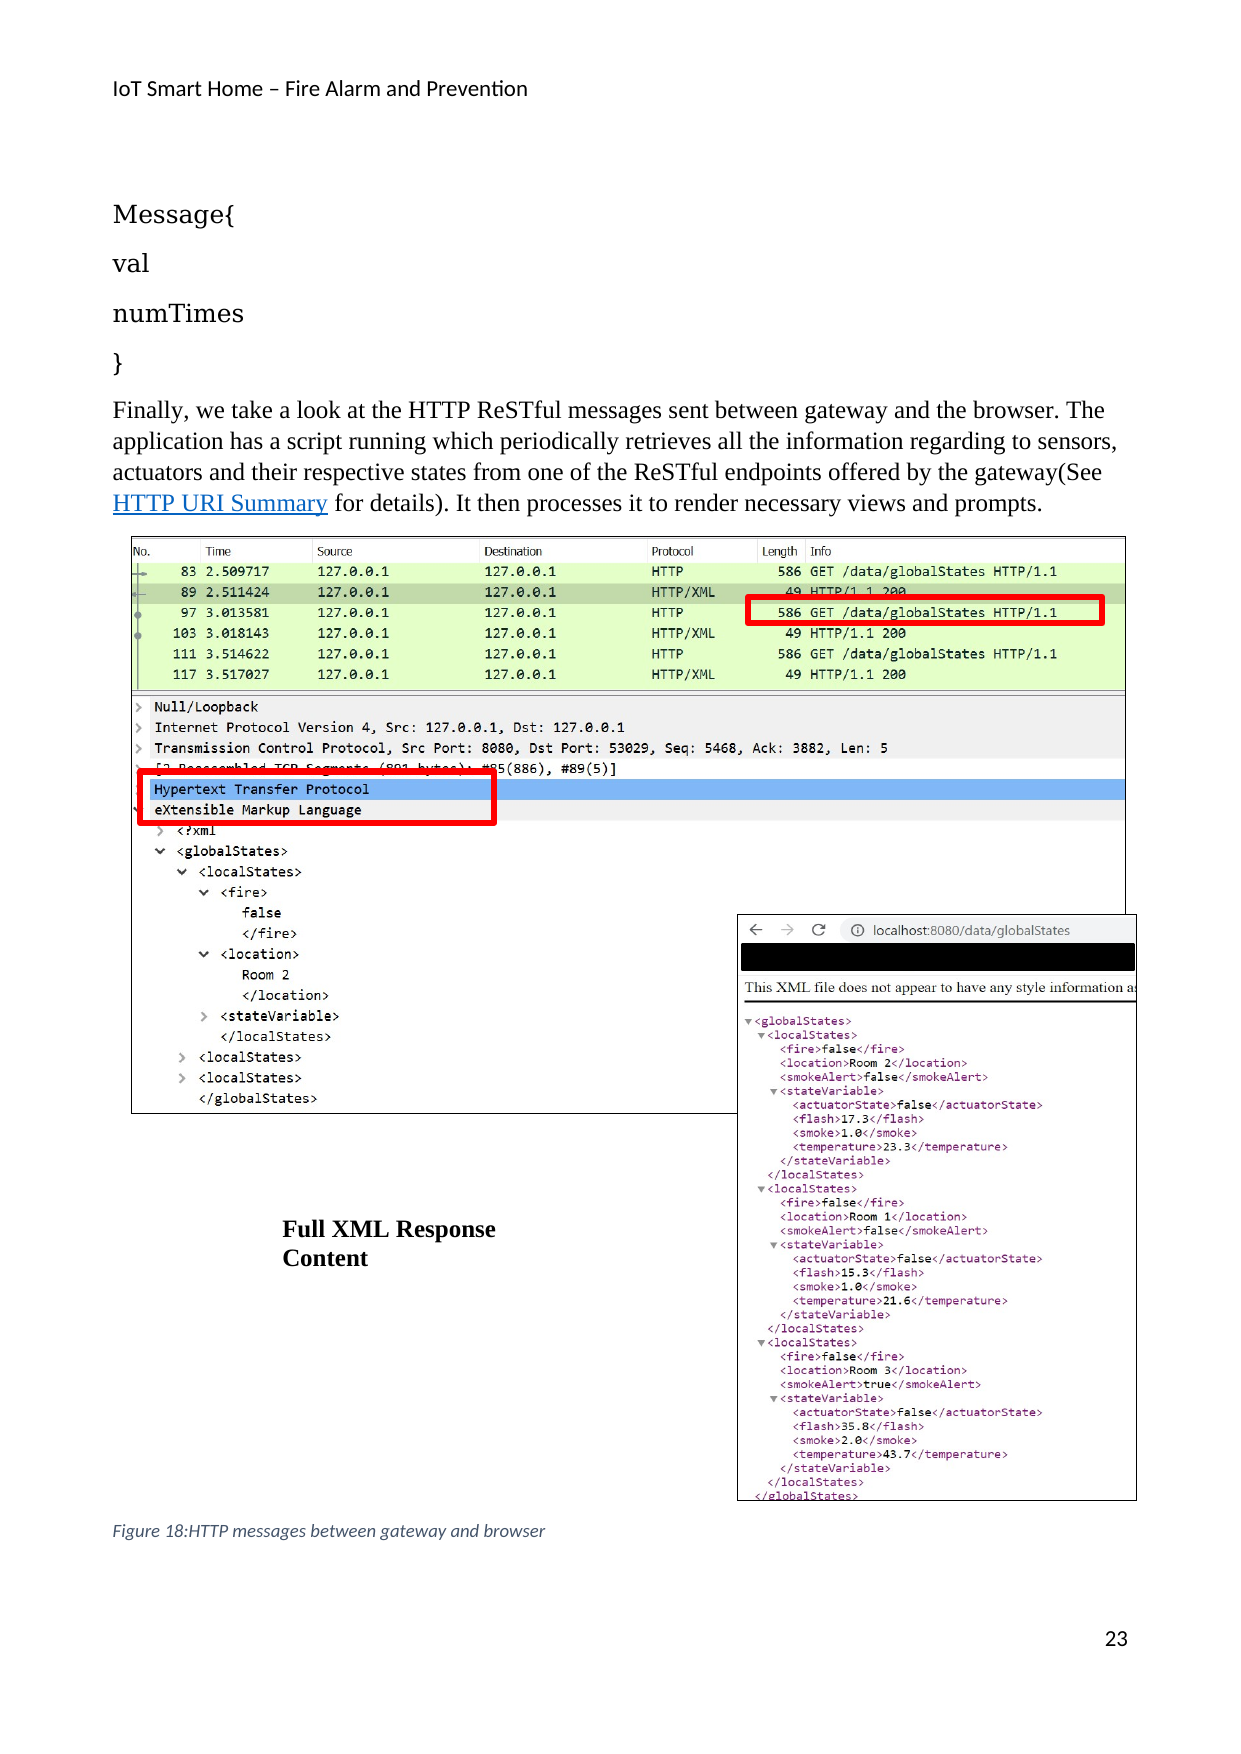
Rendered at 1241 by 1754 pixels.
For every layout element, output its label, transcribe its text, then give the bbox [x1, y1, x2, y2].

picture [738, 915, 1136, 1500]
text Finally, we take a look at the HTTP ReSTful messages sent between gateway and the browser. The application has a script running which periodically retrieves all the information regarding to sensors, actuators and their respective states from one of the ReSTful endpoints offered by the gateway(See HTTP URI Summary for details). It then processes it to render necessary views and prompts. [112, 395, 1128, 517]
text val [112, 248, 1128, 278]
text numTimes [112, 297, 1128, 327]
text } [112, 346, 1128, 376]
text Figure 18:HTTP messages between gateway and browser [112, 1520, 1128, 1543]
text Message{ [112, 199, 1128, 229]
picture [132, 537, 1125, 1113]
